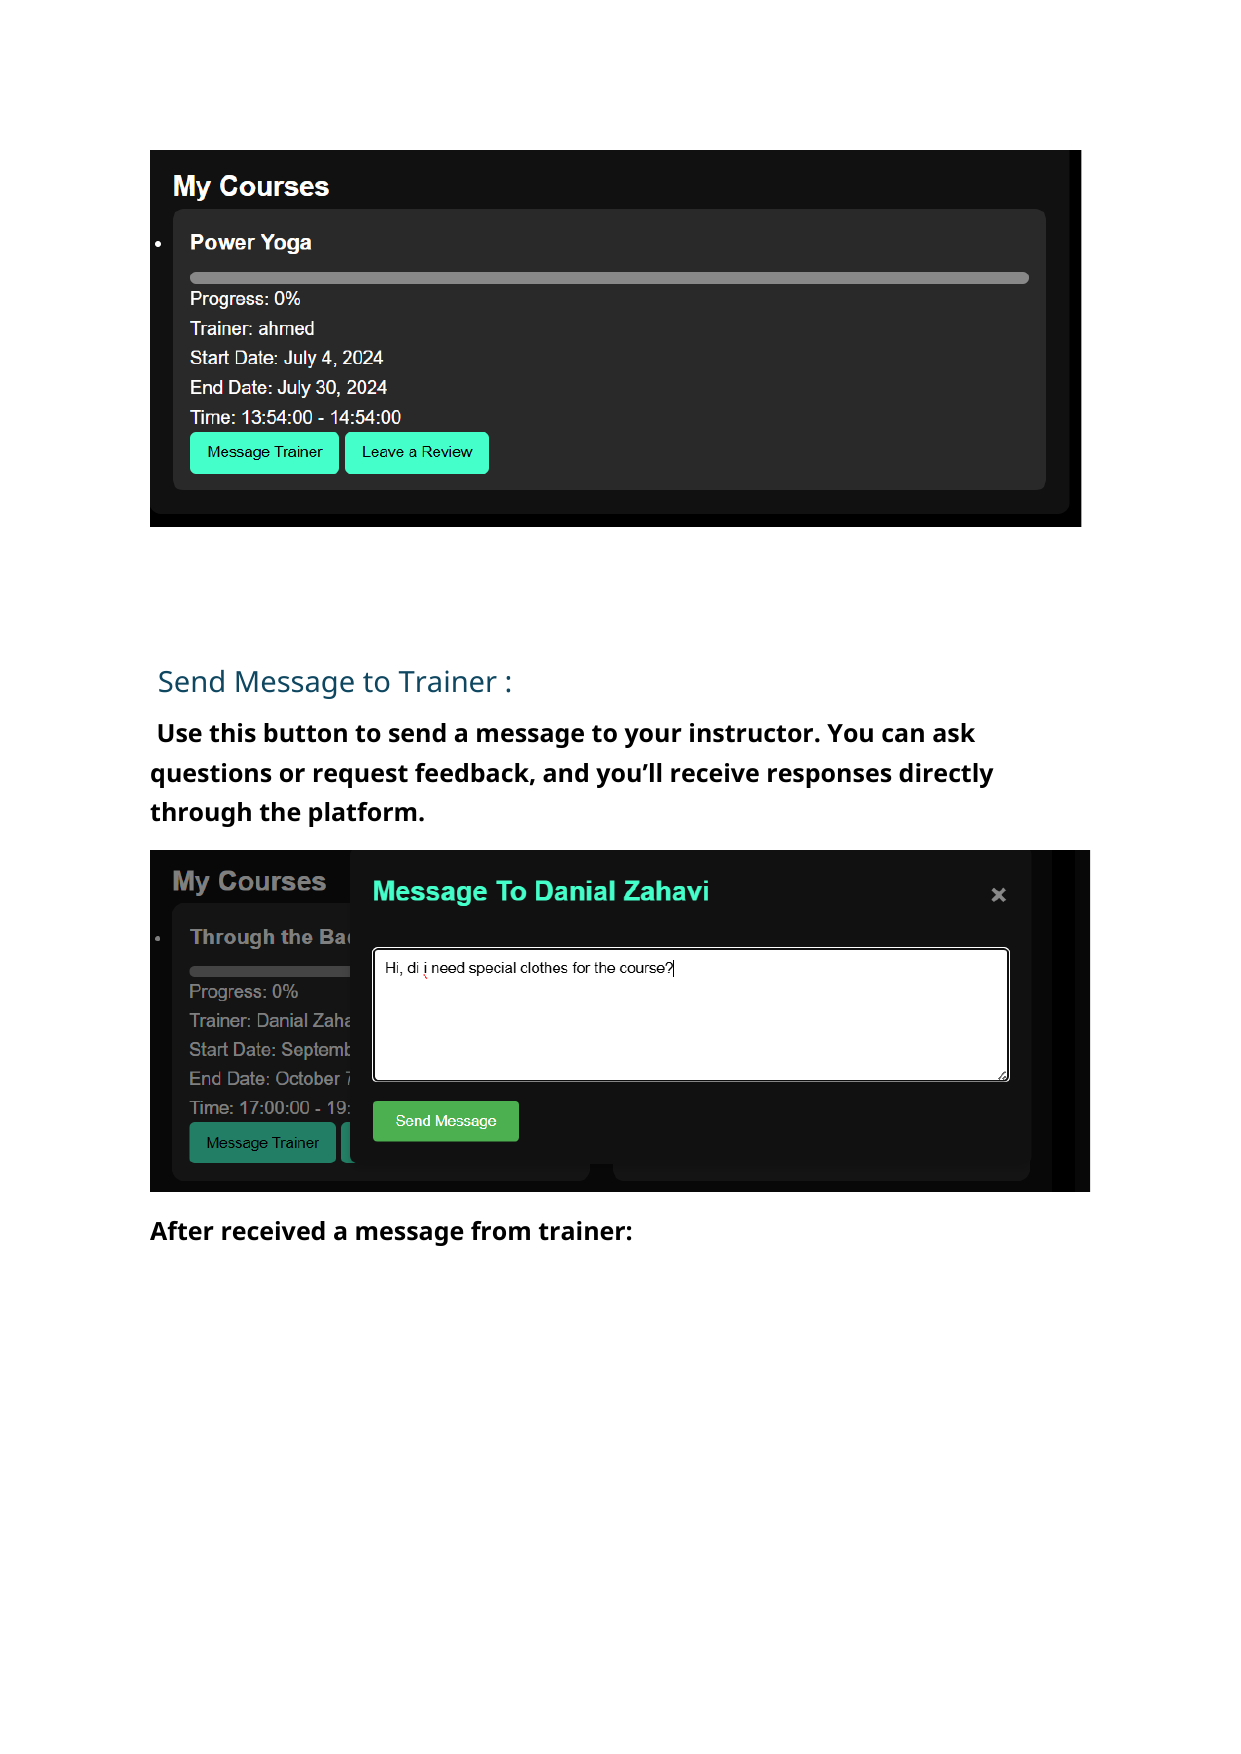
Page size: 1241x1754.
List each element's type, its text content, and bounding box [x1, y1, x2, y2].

subtitle Send Message to Trainer : [150, 661, 1090, 701]
text After received a message from trainer: [150, 1214, 1090, 1248]
picture [150, 850, 1091, 1192]
text Use this button to send a message to your instructor. You can ask questions or request feedback, and you’ll receive responses directly through the platform. [150, 716, 1090, 829]
picture [150, 150, 1082, 527]
